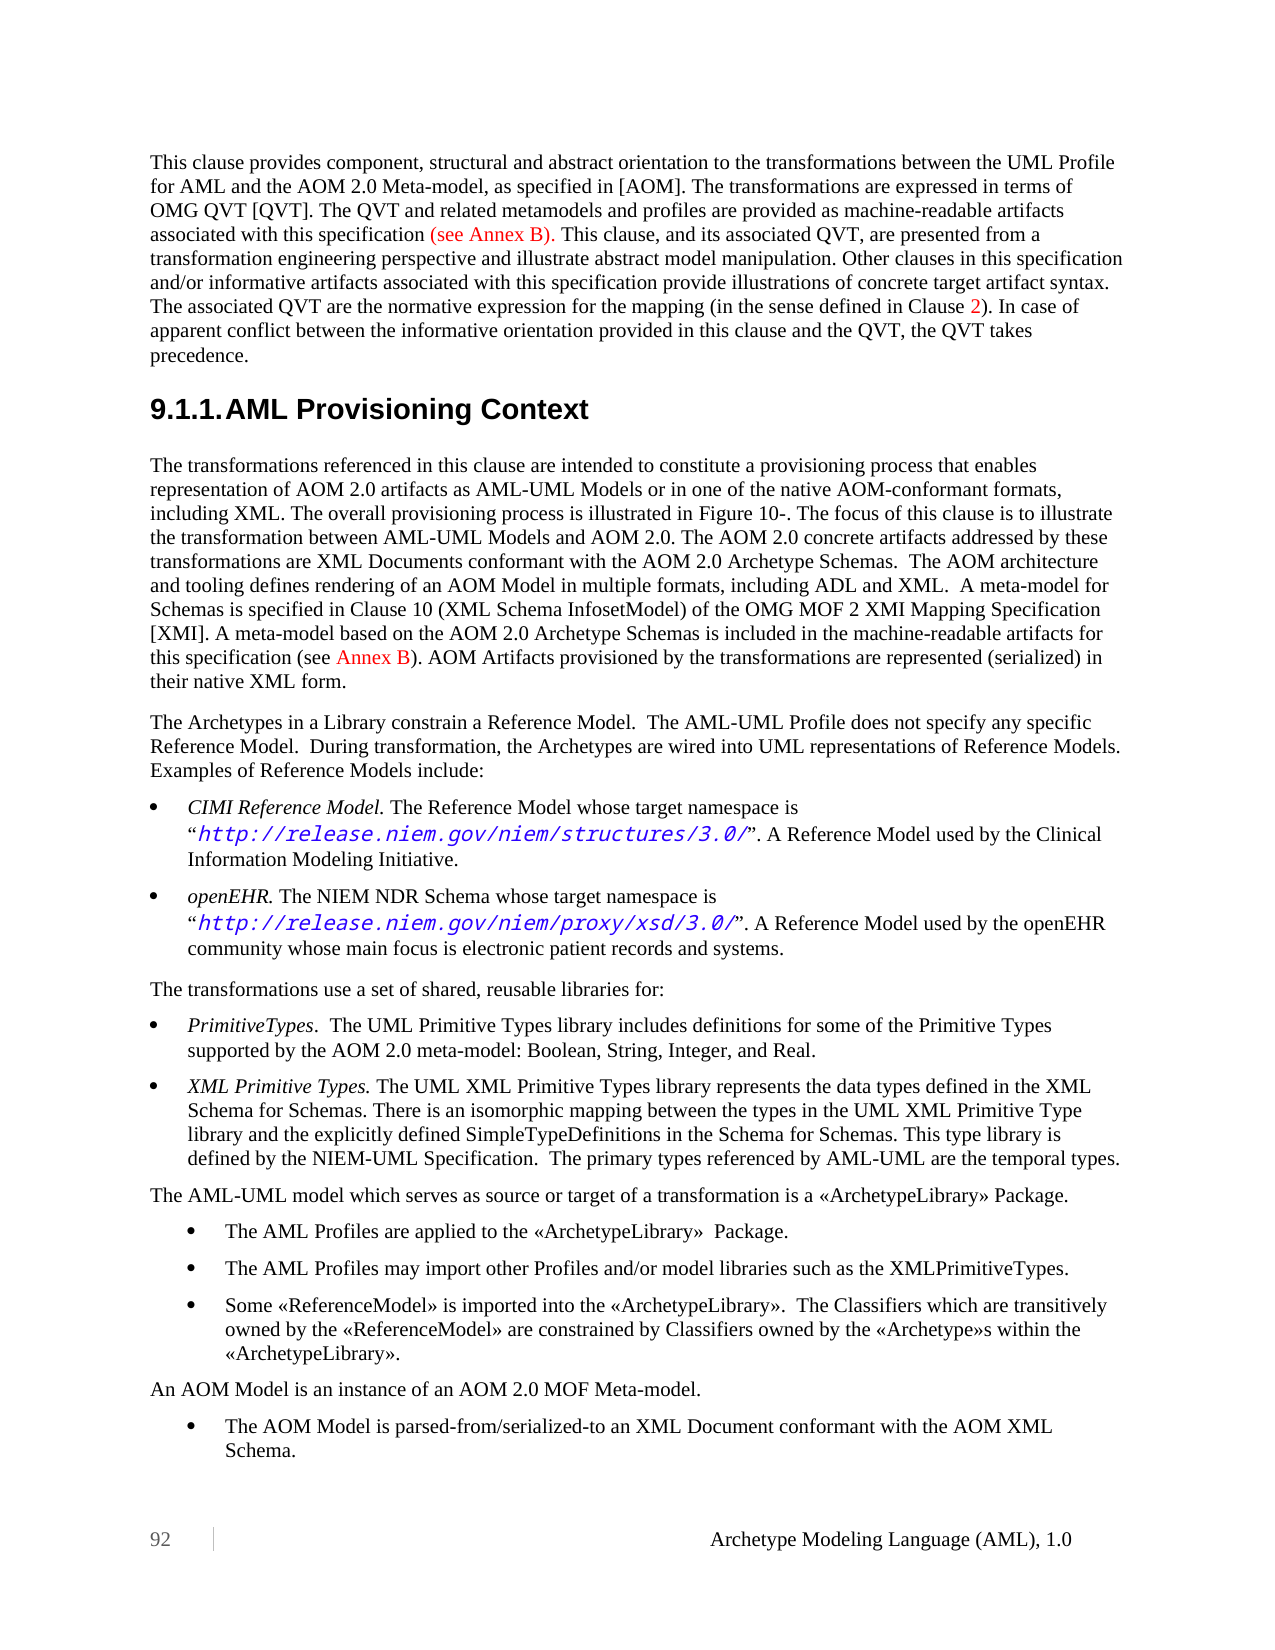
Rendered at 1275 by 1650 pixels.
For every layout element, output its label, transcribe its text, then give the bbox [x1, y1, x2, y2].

text PrimitiveTypes. The UML Primitive Types library includes definitions for some of the Primitive Types supported by the AOM 2.0 meta-model: Boolean, String, Integer, and Real. [150, 1013, 1125, 1062]
list An AOM Model is an instance of an AOM 2.0 MOF Meta-model. [150, 1377, 1125, 1401]
text The Archetypes in a Library constrain a Reference Model. The AML-UML Profile does not specify any specific Reference Model. During transformation, the Archetypes are wired into UML representations of Reference Models. Examples of Reference Models include: [150, 710, 1125, 782]
text CIMI Reference Model. The Reference Model whose target namespace is “http://release.niem.gov/niem/structures/3.0/”. A Reference Model used by the Clinical Information Modeling Initiative. [150, 794, 1125, 871]
text XML Primitive Types. The UML XML Primitive Types library represents the data types defined in the XML Schema for Schemas. There is an isomorphic mapping between the types in the UML XML Primitive Type library and the explicitly defined SimpleTypeDefinitions in the Schema for Schemas. This type library is defined by the NIEM-UML Specification. The primary types referenced by AML-UML are the temporal types. [150, 1074, 1125, 1170]
list The AML Profiles are applied to the «ArchetypeLibrary» Package. [187, 1219, 1125, 1243]
subtitle AML Provisioning Context [150, 392, 1125, 426]
list The AML Profiles may import other Profiles and/or model libraries such as the XMLPrimitiveTypes. [187, 1256, 1125, 1280]
text This clause provides component, structural and abstract orientation to the transformations between the UML Profile for AML and the AOM 2.0 Meta-model, as specified in [AOM]. The transformations are expressed in terms of OMG QVT [QVT]. The QVT and related metamodels and profiles are provided as machine-readable artifacts associated with this specification (see Annex B). This clause, and its associated QVT, are presented from a transformation engineering perspective and illustrate abstract model manipulation. Other clauses in this specification and/or informative artifacts associated with this specification provide illustrations of concrete target artifact syntax. The associated QVT are the normative expression for the mapping (in the sense defined in Clause 2). In case of apparent conflict between the informative orientation provided in this clause and the QVT, the QVT takes precedence. [150, 150, 1125, 367]
list The AOM Model is parsed-from/serialized-to an XML Document conformant with the AOM XML Schema. [187, 1414, 1125, 1462]
list Some «ReferenceModel» is imported into the «ArchetypeLibrary». The Classifiers which are transitively owned by the «ReferenceModel» are constrained by Classifiers owned by the «Archetype»s within the «ArchetypeLibrary». [187, 1292, 1125, 1365]
list The AML-UML model which serves as source or target of a transformation is a «ArchetypeLibrary» Package. [150, 1183, 1125, 1207]
text The transformations use a set of shared, reusable libraries for: [150, 977, 1125, 1001]
text The transformations referenced in this clause are intended to constitute a provisioning process that enables representation of AOM 2.0 artifacts as AML-UML Models or in one of the native AOM-conformant formats, including XML. The overall provisioning process is illustrated in Figure 10-1. The focus of this clause is to illustrate the transformation between AML-UML Models and AOM 2.0. The AOM 2.0 concrete artifacts addressed by these transformations are XML Documents conformant with the AOM 2.0 Archetype Schemas. The AOM architecture and tooling defines rendering of an AOM Model in multiple formats, including ADL and XML. A meta-model for Schemas is specified in Clause 10 (XML Schema InfosetModel) of the OMG MOF 2 XMI Mapping Specification [XMI]. A meta-model based on the AOM 2.0 Archetype Schemas is included in the machine-readable artifacts for this specification (see Annex B). AOM Artifacts provisioned by the transformations are represented (serialized) in their native XML form. [150, 453, 1125, 693]
text openEHR. The NIEM NDR Schema whose target namespace is “http://release.niem.gov/niem/proxy/xsd/3.0/”. A Reference Model used by the openEHR community whose main focus is electronic patient records and systems. [150, 884, 1125, 960]
